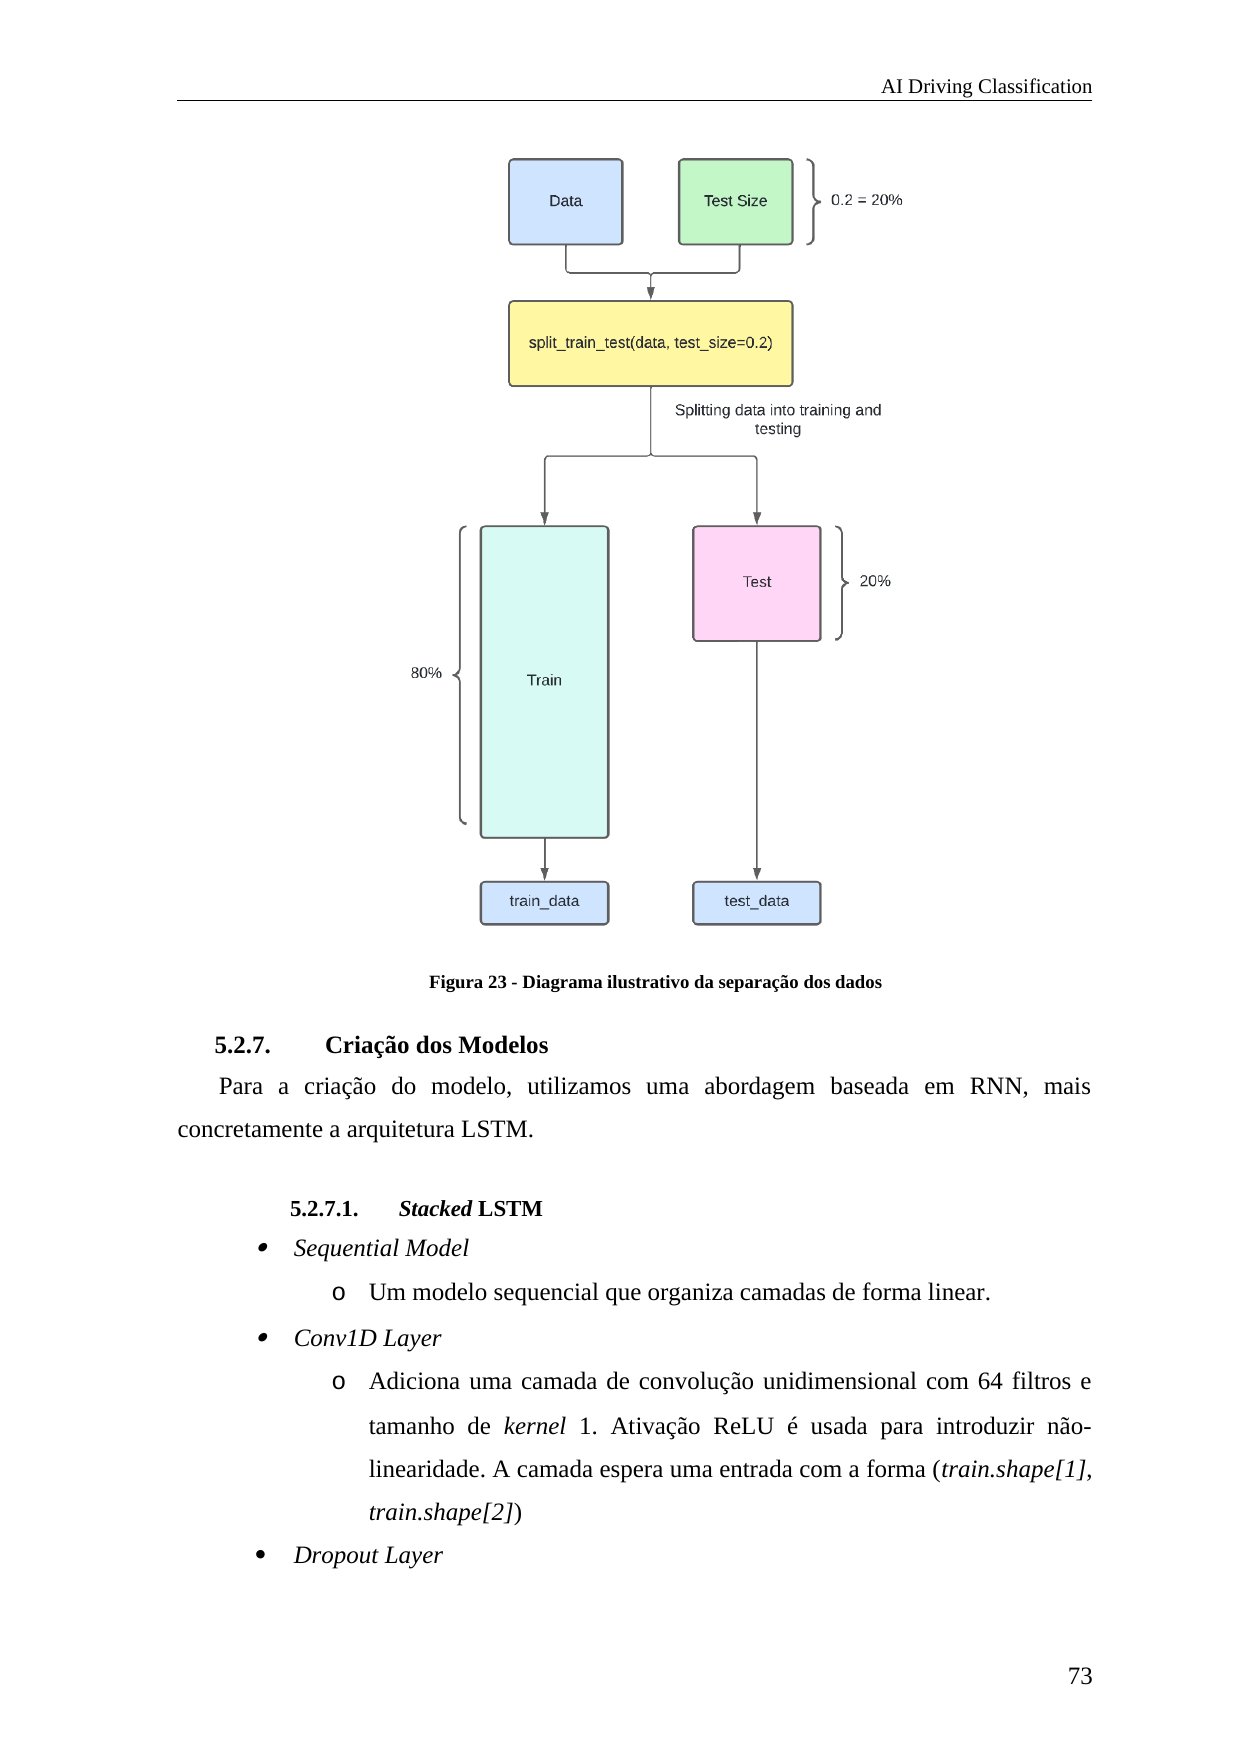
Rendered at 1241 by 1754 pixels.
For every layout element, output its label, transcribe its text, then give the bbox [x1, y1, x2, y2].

list Um modelo sequencial que organiza camadas de forma linear. [331, 1277, 1092, 1307]
list Adiciona uma camada de convolução unidimensional com 64 filtros e tamanho de kernel 1. Ativação ReLU é usada para introduzir não-linearidade. A camada espera uma entrada com a forma (train.shape[1], train.shape[2]) [331, 1366, 1092, 1526]
text Para a criação do modelo, utilizamos uma abordagem baseada em RNN, mais concretamente a arquitetura LSTM. [177, 1071, 1092, 1143]
list Conv1D Layer [256, 1323, 1092, 1352]
subtitle Criação dos Modelos [214, 1030, 1092, 1058]
picture [402, 147, 909, 936]
list Sequential Model [256, 1233, 1092, 1262]
subtitle Stacked LSTM [290, 1195, 1092, 1221]
list Dropout Layer [256, 1541, 1092, 1569]
